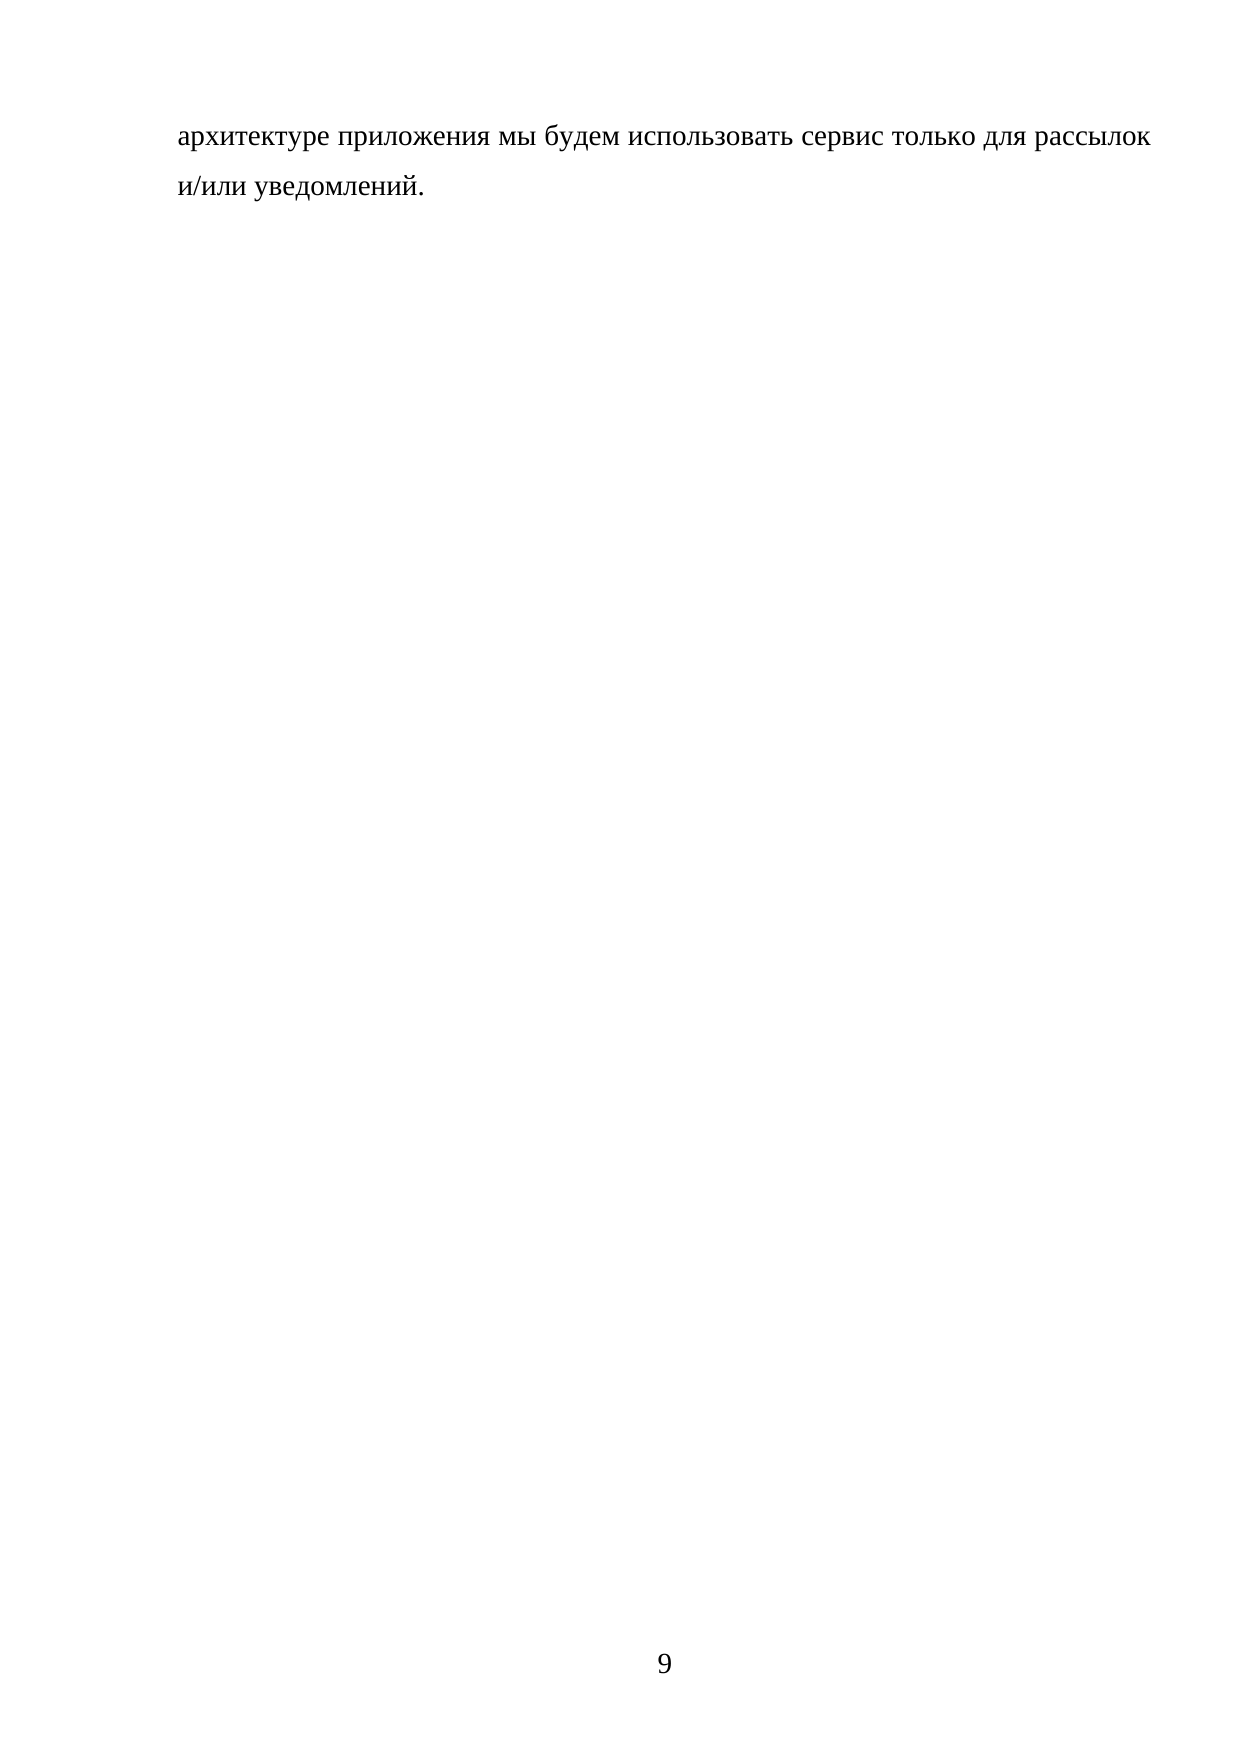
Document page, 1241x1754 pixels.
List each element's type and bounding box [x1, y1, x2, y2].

text [177, 118, 1152, 202]
